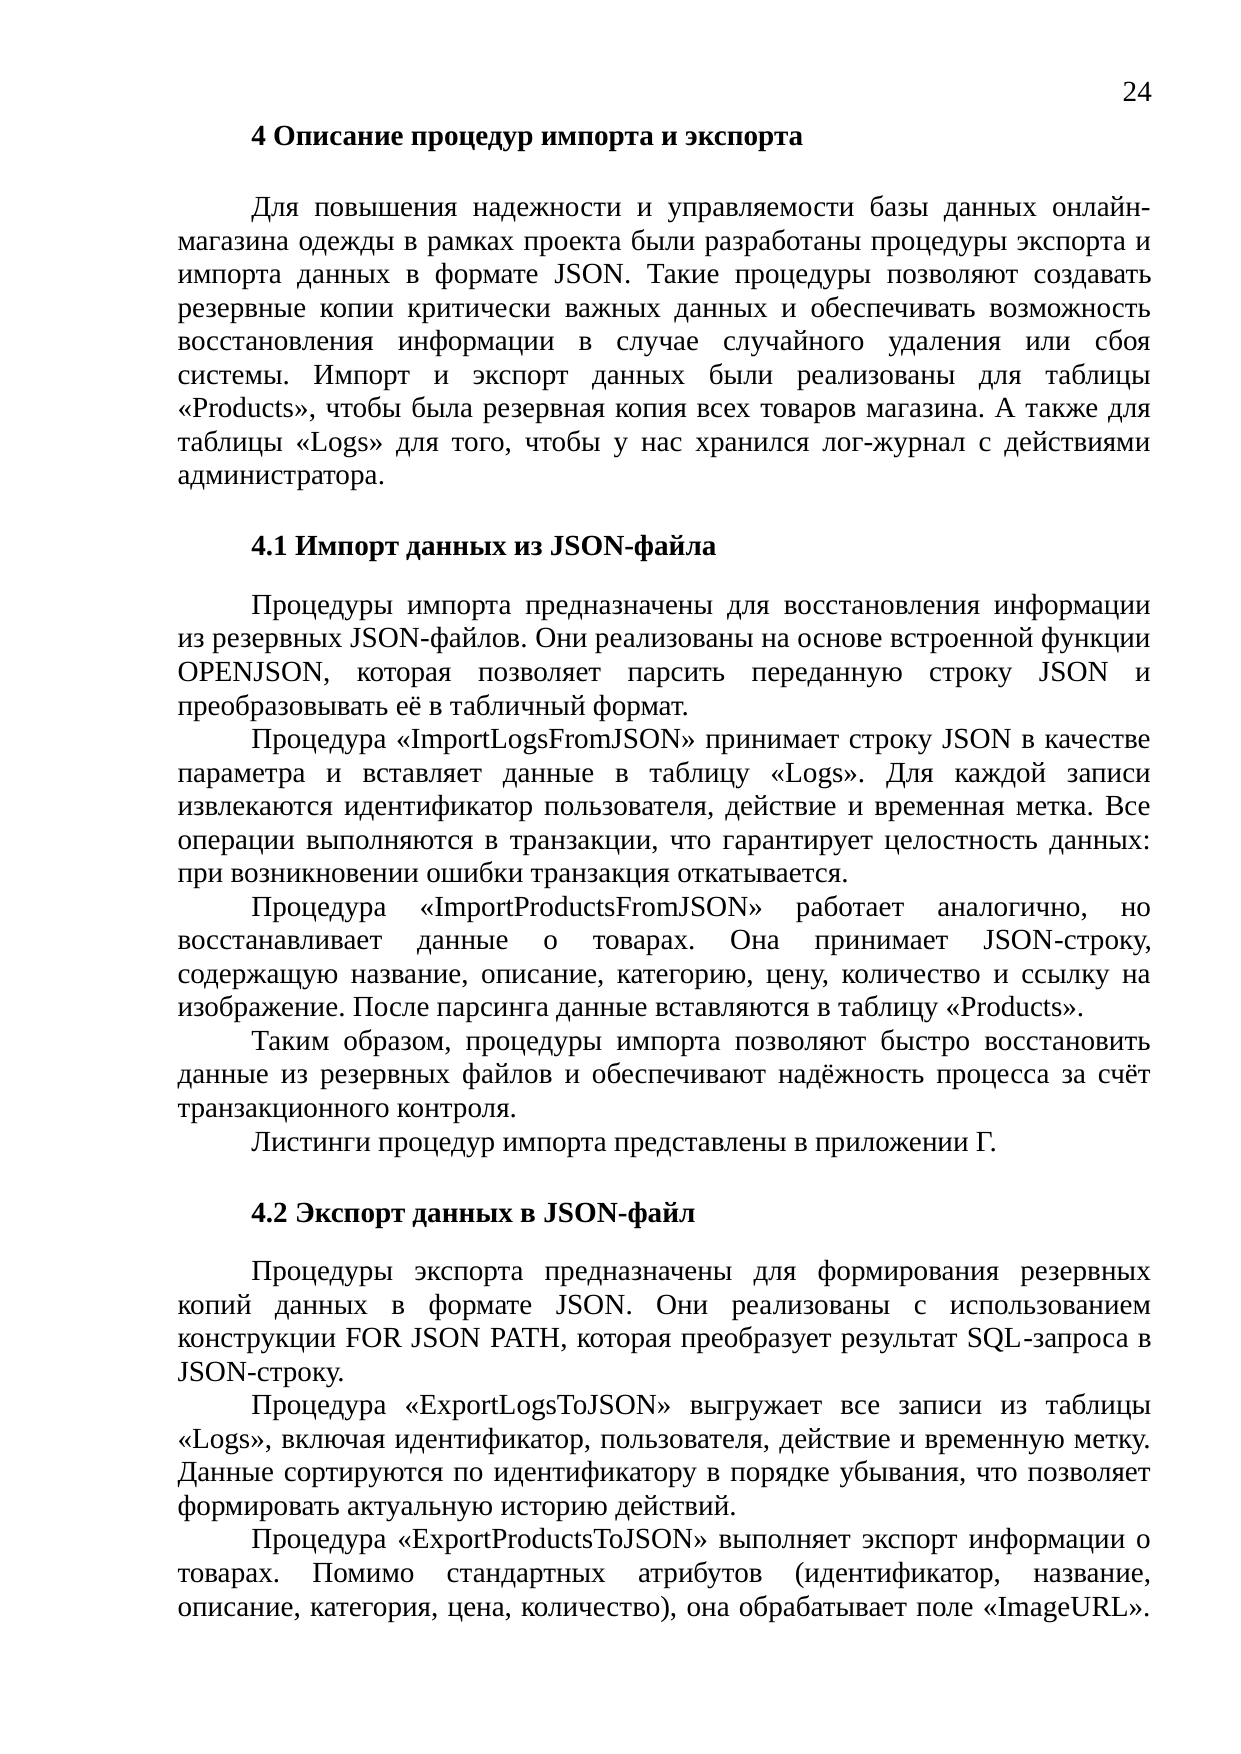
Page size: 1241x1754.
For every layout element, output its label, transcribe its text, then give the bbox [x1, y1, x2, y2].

subtitle 4.2 Экспорт данных в JSON-файл [177, 1195, 1152, 1228]
subtitle 4.1 Импорт данных из JSON-файла [177, 528, 1152, 562]
text Процедуры экспорта предназначены для формирования резервных копий данных в формате JSON. Они реализованы с использованием конструкции FOR JSON PATH, которая преобразует результат SQL‑запроса в JSON‑строку. [177, 1253, 1152, 1387]
text Процедура «ExportLogsToJSON» выгружает все записи из таблицы «Logs», включая идентификатор, пользователя, действие и временную метку. Данные сортируются по идентификатору в порядке убывания, что позволяет формировать актуальную историю действий. [177, 1387, 1152, 1522]
text Процедура «ImportLogsFromJSON» принимает строку JSON в качестве параметра и вставляет данные в таблицу «Logs». Для каждой записи извлекаются идентификатор пользователя, действие и временная метка. Все операции выполняются в транзакции, что гарантирует целостность данных: при возникновении ошибки транзакция откатывается. [177, 721, 1152, 889]
text Процедуры импорта предназначены для восстановления информации из резервных JSON‑файлов. Они реализованы на основе встроенной функции OPENJSON, которая позволяет парсить переданную строку JSON и преобразовывать её в табличный формат. [177, 587, 1152, 721]
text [177, 1522, 1152, 1622]
text Таким образом, процедуры импорта позволяют быстро восстановить данные из резервных файлов и обеспечивают надёжность процесса за счёт транзакционного контроля. [177, 1023, 1152, 1124]
text Для повышения надежности и управляемости базы данных онлайн-магазина одежды в рамках проекта были разработаны процедуры экспорта и импорта данных в формате JSON. Такие процедуры позволяют создавать резервные копии критически важных данных и обеспечивать возможность восстановления информации в случае случайного удаления или сбоя системы. Импорт и экспорт данных были реализованы для таблицы «Products», чтобы была резервная копия всех товаров магазина. А также для таблицы «Logs» для того, чтобы у нас хранился лог-журнал с действиями администратора. [177, 189, 1152, 491]
text Процедура «ImportProductsFromJSON» работает аналогично, но восстанавливает данные о товарах. Она принимает JSON‑строку, содержащую название, описание, категорию, цену, количество и ссылку на изображение. После парсинга данные вставляются в таблицу «Products». [177, 889, 1152, 1023]
subtitle 4 Описание процедур импорта и экспорта [177, 118, 1152, 152]
text Листинги процедур импорта представлены в приложении Г. [177, 1124, 1152, 1157]
